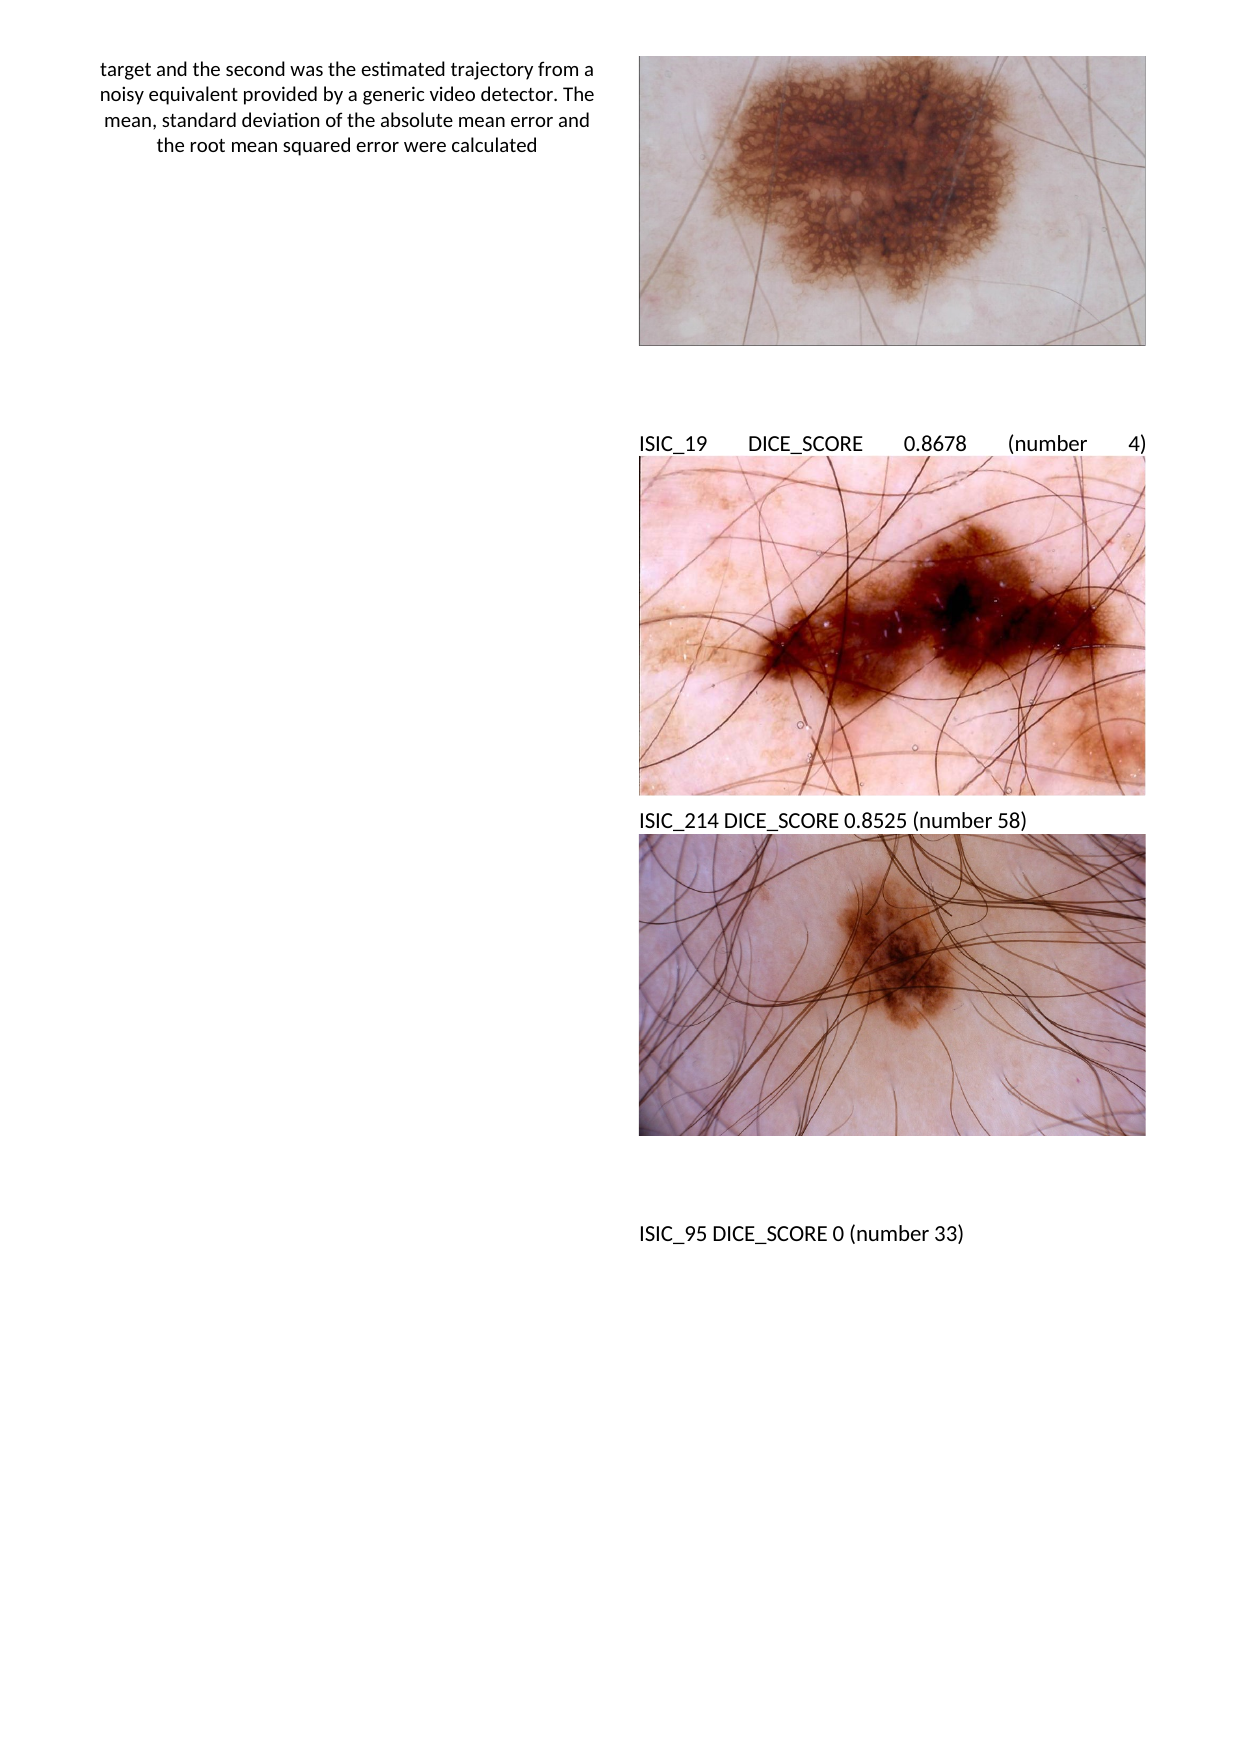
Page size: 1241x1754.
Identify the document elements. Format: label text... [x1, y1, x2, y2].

picture [638, 834, 1146, 1136]
text ISIC_214 DICE_SCORE 0.8525 (number 58) [639, 808, 1147, 834]
text ISIC_95 DICE_SCORE 0 (number 33) [639, 1220, 1147, 1247]
picture [638, 56, 1146, 346]
picture [638, 455, 1146, 796]
